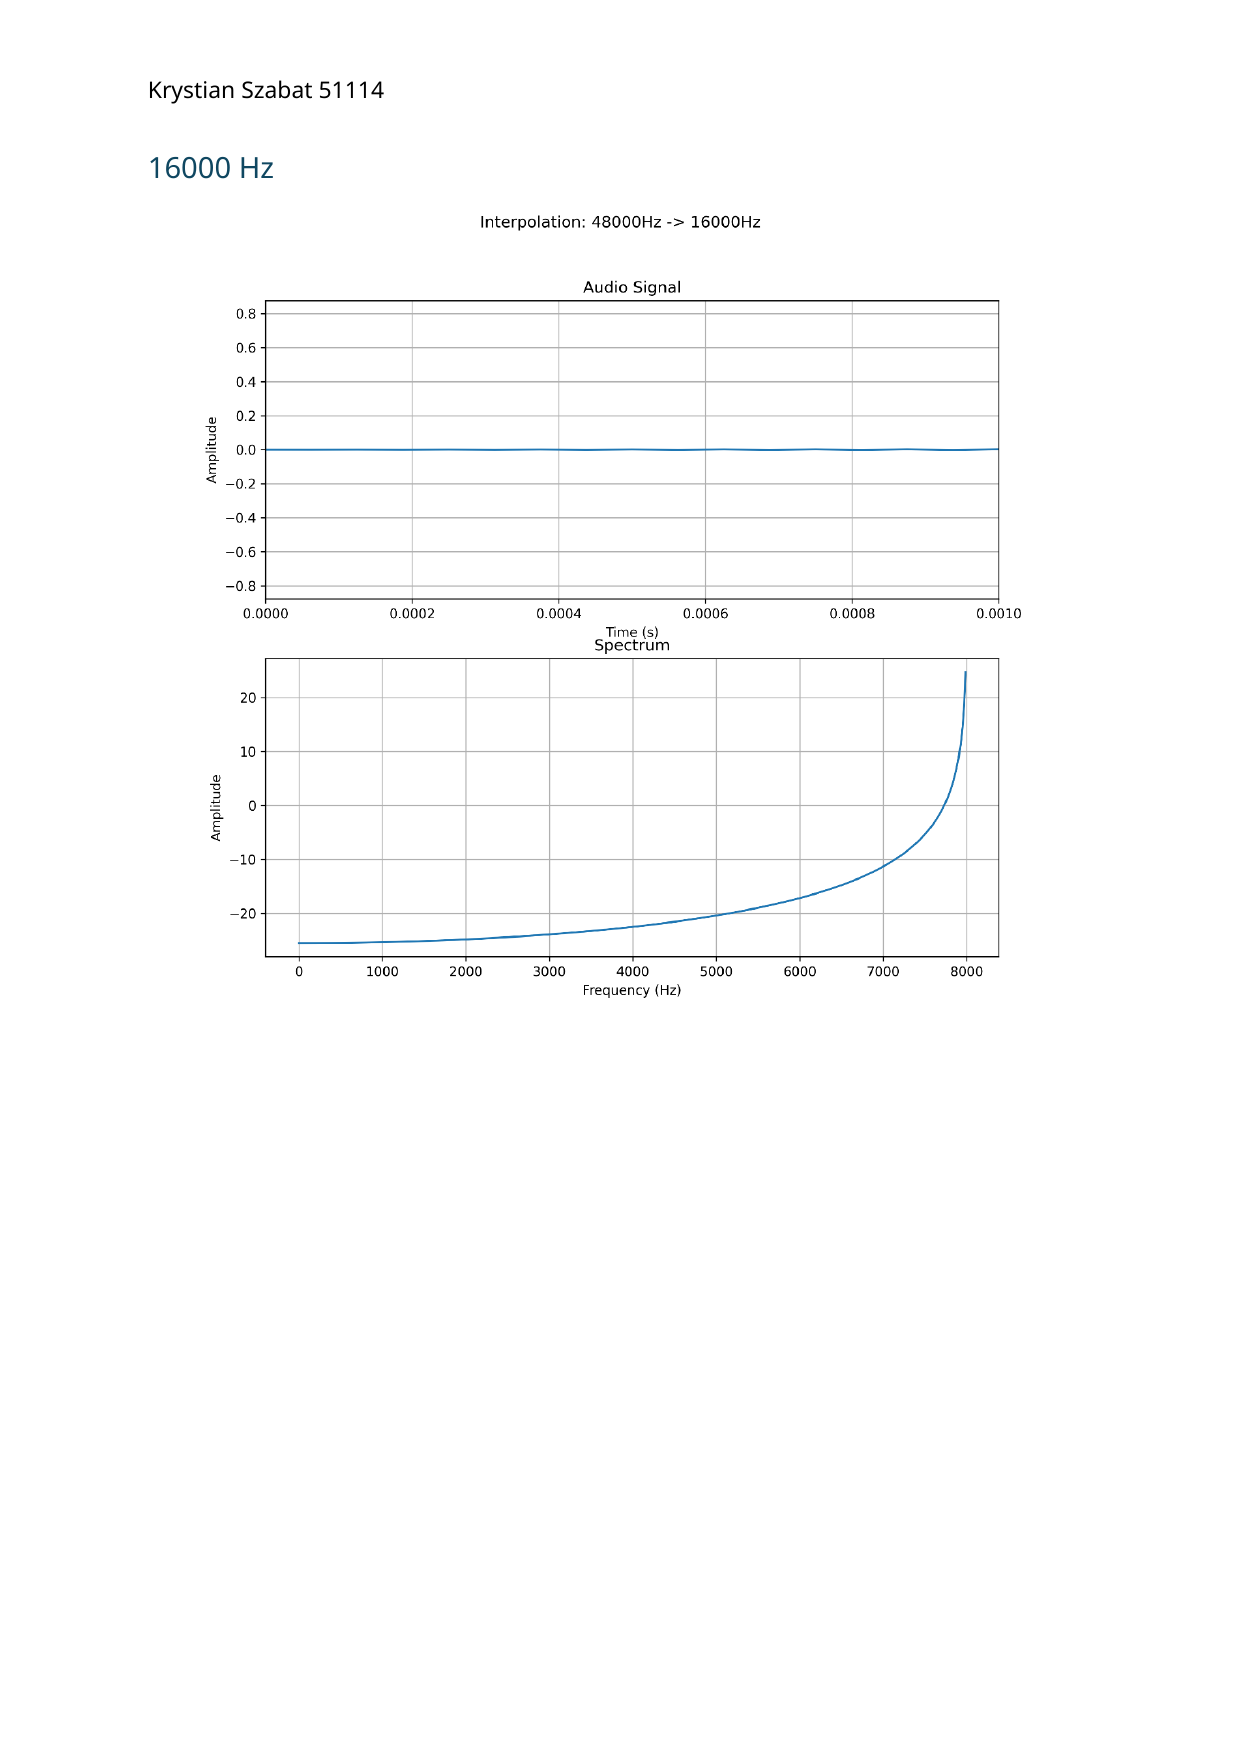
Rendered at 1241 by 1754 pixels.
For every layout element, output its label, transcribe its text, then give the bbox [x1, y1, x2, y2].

picture [147, 198, 1093, 1050]
subtitle 16000 Hz [148, 148, 1093, 187]
